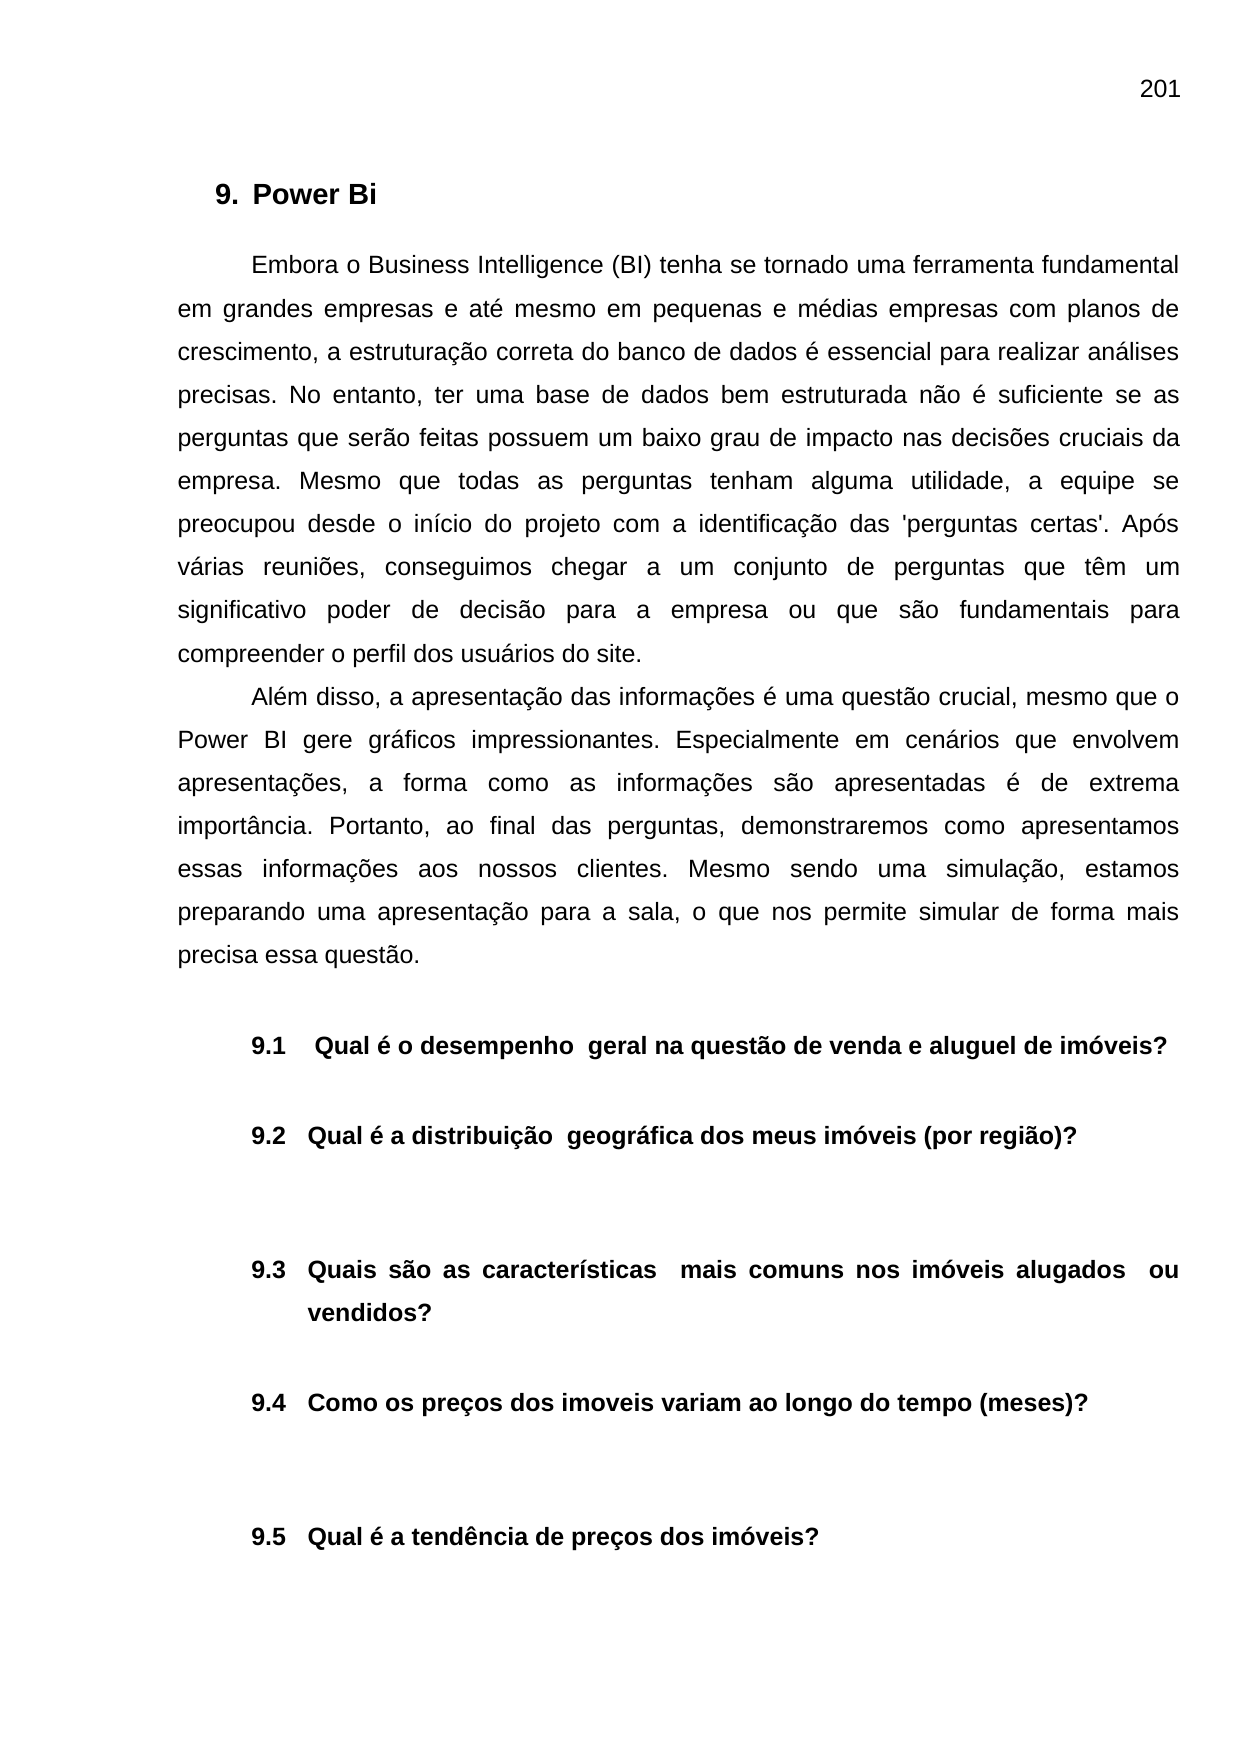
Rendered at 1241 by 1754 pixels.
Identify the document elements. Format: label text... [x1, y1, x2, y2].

list Qual é a distribuição geográfica dos meus imóveis (por região)? [251, 1121, 1181, 1150]
list Power Bi [215, 177, 1181, 211]
list Qual é a tendência de preços dos imóveis? [251, 1522, 1181, 1551]
text Além disso, a apresentação das informações é uma questão crucial, mesmo que o Power BI gere gráficos impressionantes. Especialmente em cenários que envolvem apresentações, a forma como as informações são apresentadas é de extrema importância. Portanto, ao final das perguntas, demonstraremos como apresentamos essas informações aos nossos clientes. Mesmo sendo uma simulação, estamos preparando uma apresentação para a sala, o que nos permite simular de forma mais precisa essa questão. [177, 682, 1181, 969]
text Embora o Business Intelligence (BI) tenha se tornado uma ferramenta fundamental em grandes empresas e até mesmo em pequenas e médias empresas com planos de crescimento, a estruturação correta do banco de dados é essencial para realizar análises precisas. No entanto, ter uma base de dados bem estruturada não é suficiente se as perguntas que serão feitas possuem um baixo grau de impacto nas decisões cruciais da empresa. Mesmo que todas as perguntas tenham alguma utilidade, a equipe se preocupou desde o início do projeto com a identificação das 'perguntas certas'. Após várias reuniões, conseguimos chegar a um conjunto de perguntas que têm um significativo poder de decisão para a empresa ou que são fundamentais para compreender o perfil dos usuários do site. [177, 251, 1181, 667]
list Como os preços dos imoveis variam ao longo do tempo (meses)? [251, 1388, 1181, 1417]
list Qual é o desempenho geral na questão de venda e aluguel de imóveis? [251, 1031, 1181, 1060]
list Quais são as características mais comuns nos imóveis alugados ou vendidos? [251, 1255, 1181, 1327]
